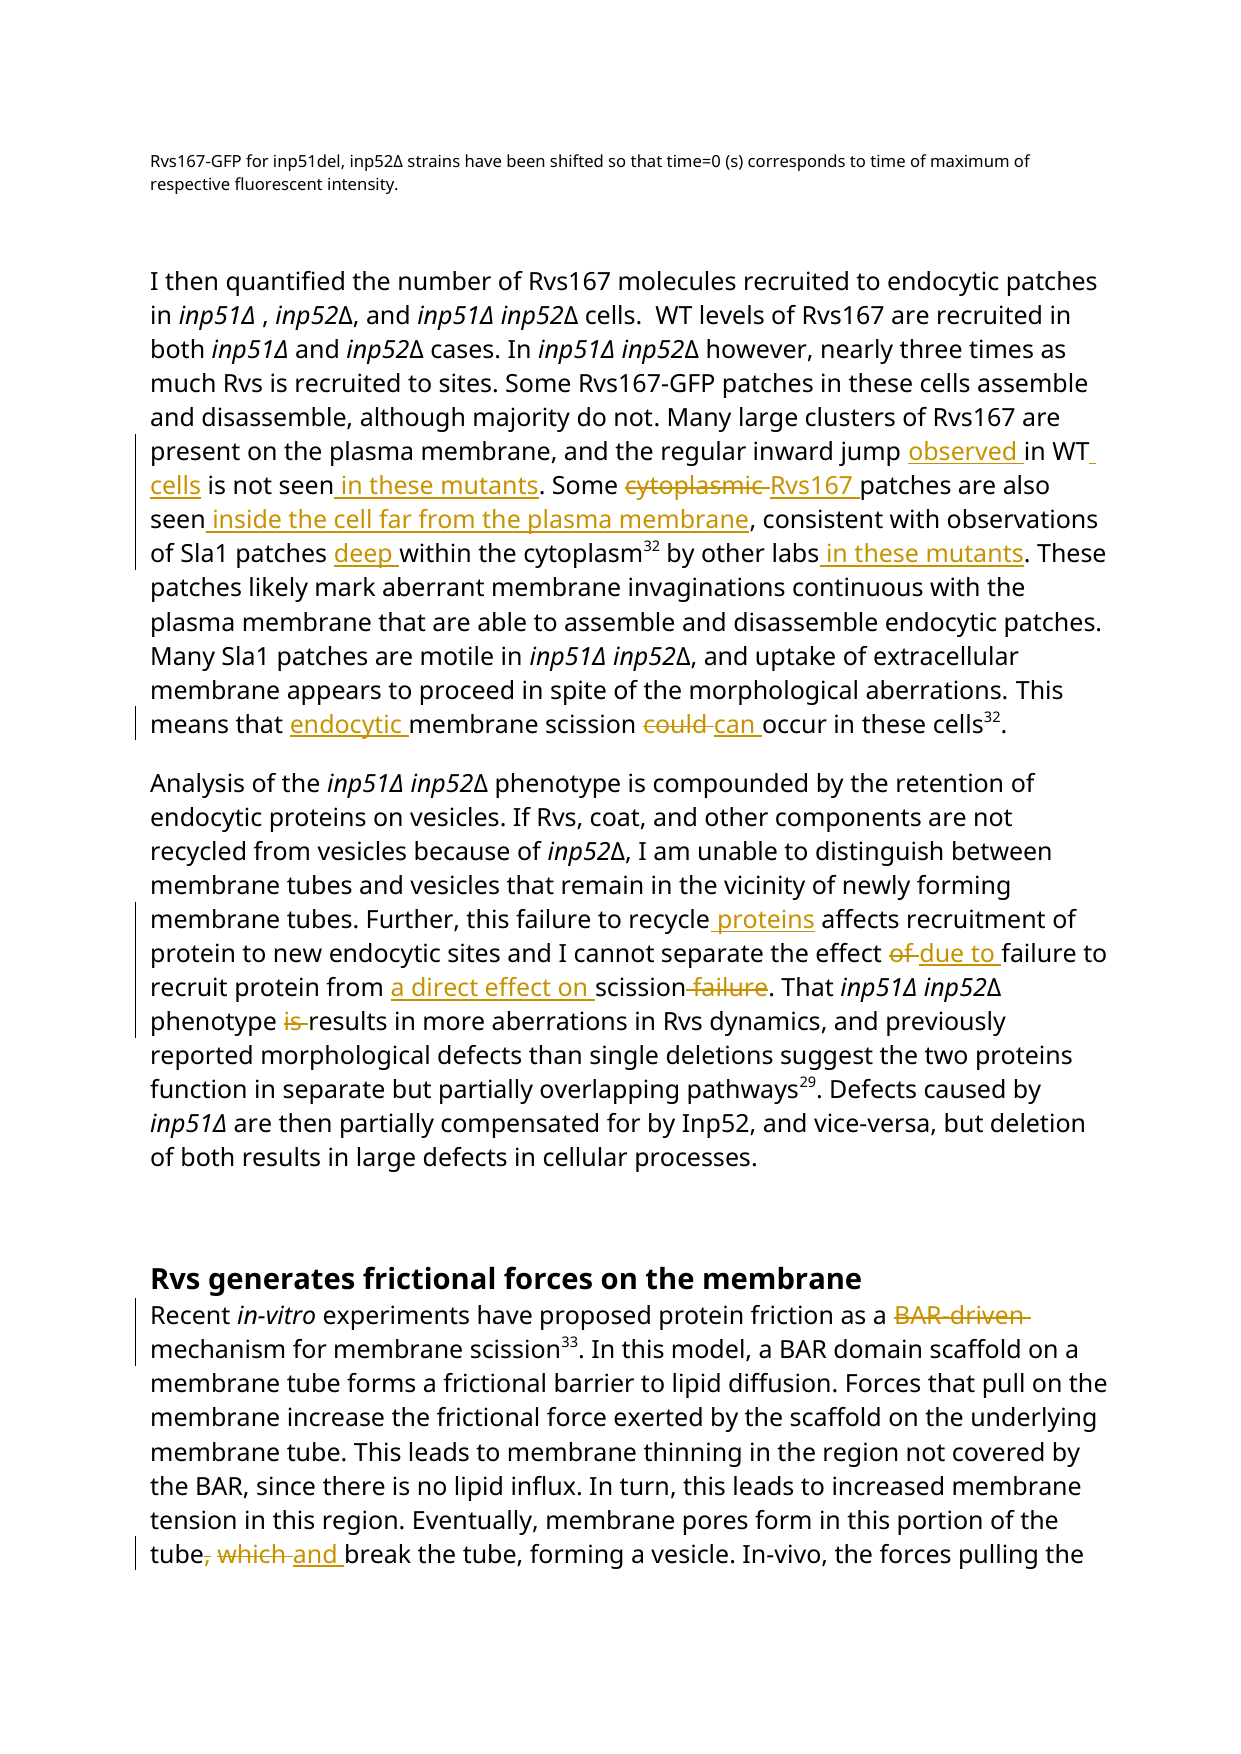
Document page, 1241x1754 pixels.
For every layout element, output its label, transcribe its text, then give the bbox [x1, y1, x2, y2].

text I then quantified the number of Rvs167 molecules recruited to endocytic patches in inp51Δ , inp52Δ, and inp51Δ inp52Δ cells. WT levels of Rvs167 are recruited in both inp51Δ and inp52Δ cases. In inp51Δ inp52Δ however, nearly three times as much Rvs is recruited to sites. Some Rvs167-GFP patches in these cells assemble and disassemble, although majority do not. Many large clusters of Rvs167 are present on the plasma membrane, and the regular inward jump in WT is not seen. Some patches are also seen, consistent with observations of Sla1 patches within the cytoplasm32 by other labs. These patches likely mark aberrant membrane invaginations continuous with the plasma membrane that are able to assemble and disassemble endocytic patches. Many Sla1 patches are motile in inp51Δ inp52Δ, and uptake of extracellular membrane appears to proceed in spite of the morphological aberrations. This means that membrane scission occur in these cells32. [150, 263, 1110, 740]
text Analysis of the inp51Δ inp52Δ phenotype is compounded by the retention of endocytic proteins on vesicles. If Rvs, coat, and other components are not recycled from vesicles because of inp52Δ, I am unable to distinguish between membrane tubes and vesicles that remain in the vicinity of newly forming membrane tubes. Further, this failure to recycle affects recruitment of protein to new endocytic sites and I cannot separate the effect failure to recruit protein from scission. That inp51Δ inp52Δ phenotype results in more aberrations in Rvs dynamics, and previously reported morphological defects than single deletions suggest the two proteins function in separate but partially overlapping pathways29. Defects caused by inp51Δ are then partially compensated for by Inp52, and vice-versa, but deletion of both results in large defects in cellular processes. [150, 765, 1110, 1174]
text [150, 150, 1110, 195]
text Rvs generates frictional forces on the membrane [150, 1258, 1110, 1298]
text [150, 1298, 1110, 1570]
